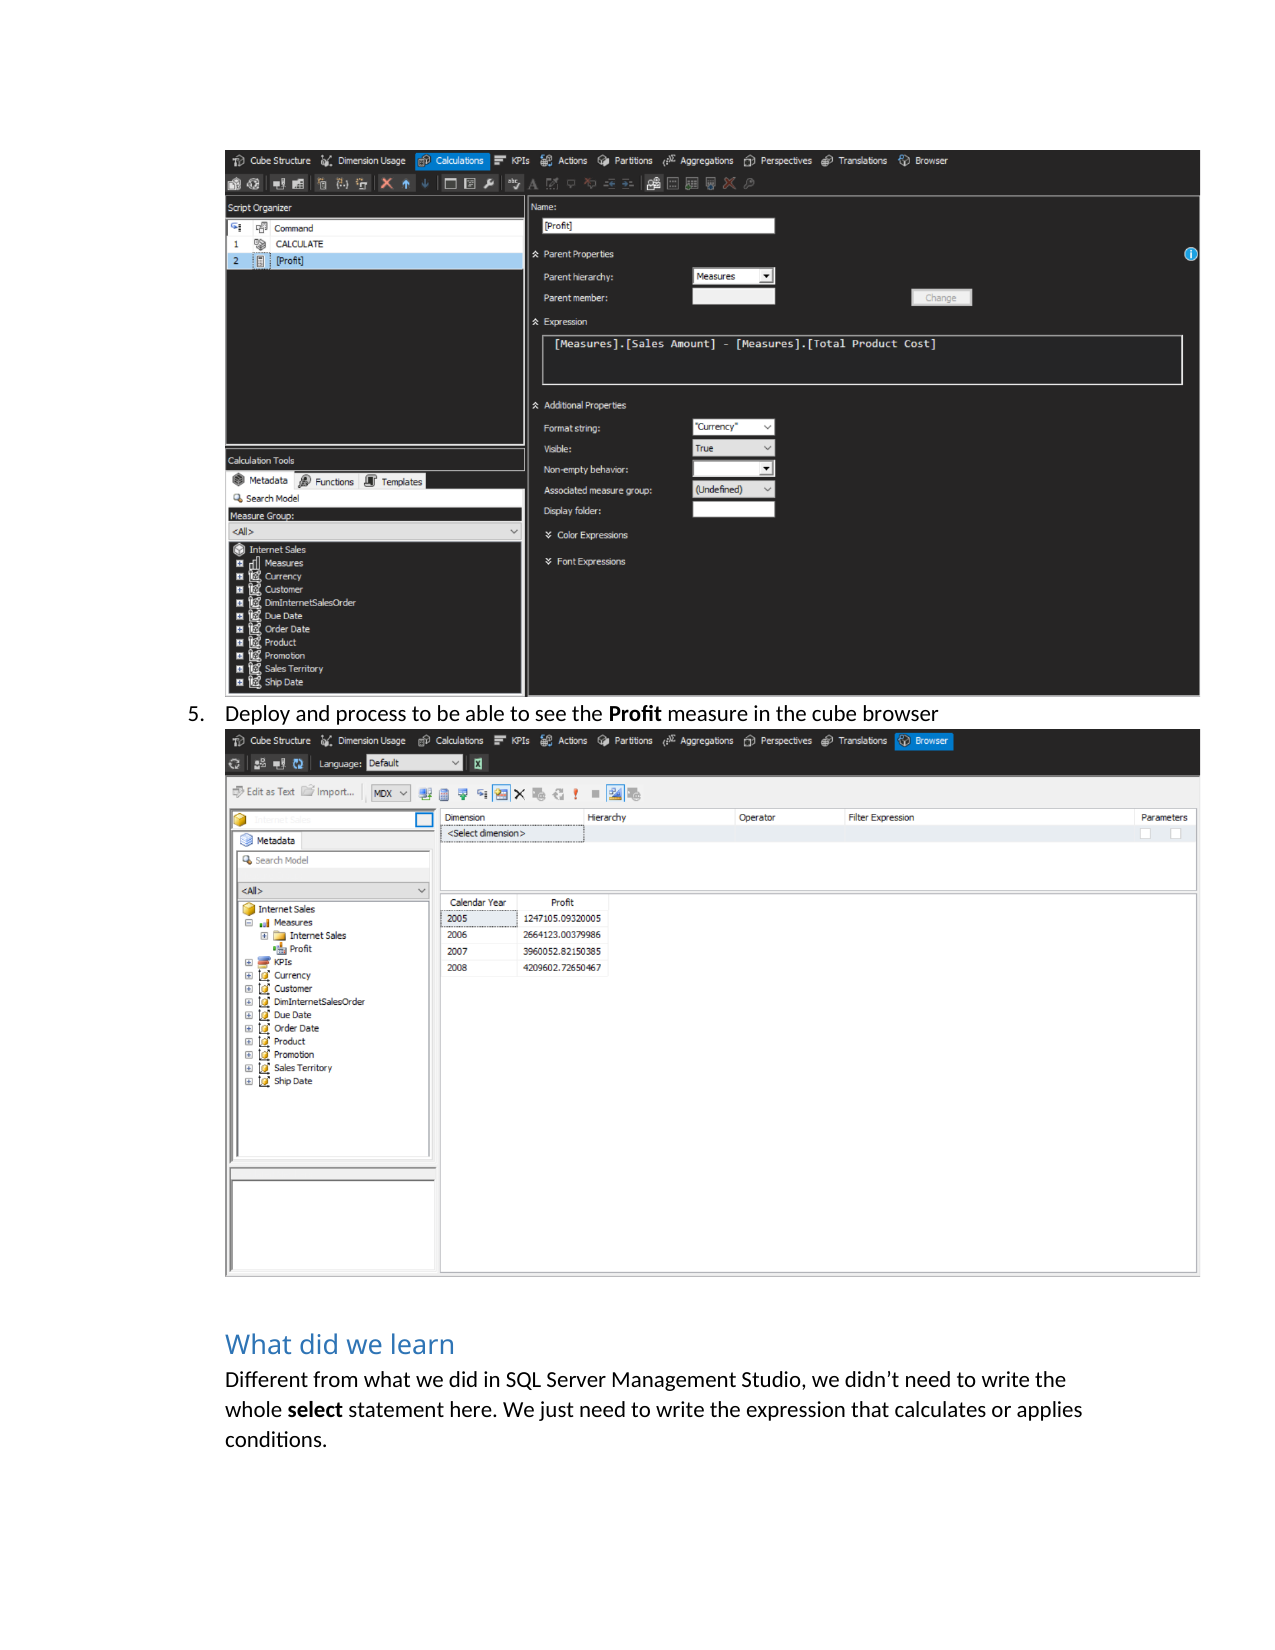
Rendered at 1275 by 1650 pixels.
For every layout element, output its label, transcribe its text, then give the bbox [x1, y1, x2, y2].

subtitle What did we learn [150, 1325, 1125, 1362]
picture [225, 729, 1200, 1277]
picture [225, 150, 1200, 697]
list Different from what we did in SQL Server Management Studio, we didn’t need to write the whole select statement here. We just need to write the expression that calculates or applies conditions. [225, 1365, 1125, 1453]
list Deploy and process to be able to see the Profit measure in the cube browser [187, 699, 1125, 727]
